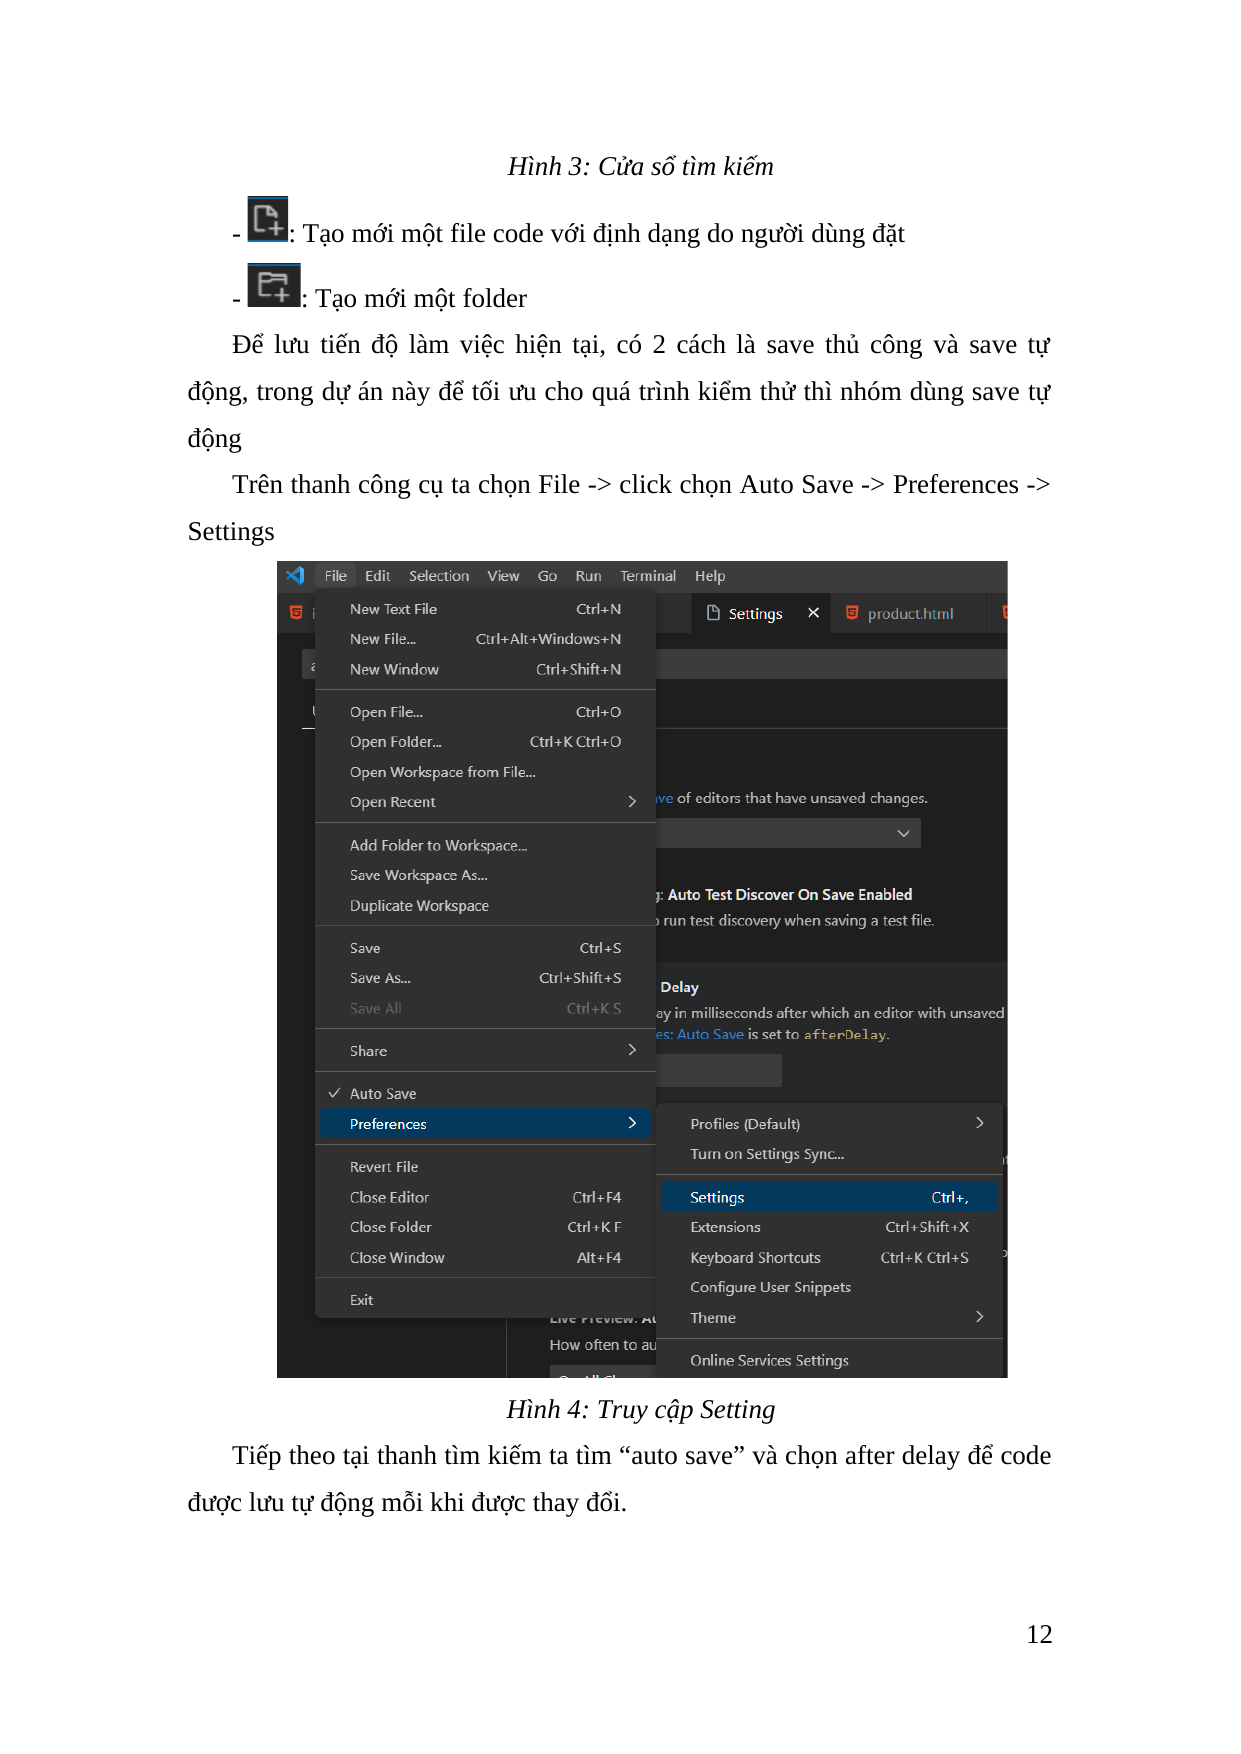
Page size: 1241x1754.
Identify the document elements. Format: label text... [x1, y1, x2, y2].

picture [247, 196, 289, 242]
text - : Tạo mới một file code với định dạng do người dùng đặt [187, 197, 1053, 248]
picture [247, 263, 301, 307]
text Hình 3: Cửa sổ tìm kiếm [187, 150, 1053, 181]
text Tiếp theo tại thanh tìm kiếm ta tìm “auto save” và chọn after delay để code được lưu tự động mỗi khi được thay đổi. [187, 1439, 1053, 1517]
text Trên thanh công cụ ta chọn File -> click chọn Auto Save -> Preferences -> Settings [187, 468, 1053, 546]
text Để lưu tiến độ làm việc hiện tại, có 2 cách là save thủ công và save tự động, trong dự án này để tối ưu cho quá trình kiểm thử thì nhóm dùng save tự động [187, 328, 1053, 453]
text Hình 4: Truy cập Setting [187, 1393, 1053, 1424]
text - : Tạo mới một folder [187, 263, 1053, 313]
picture [277, 561, 1008, 1378]
